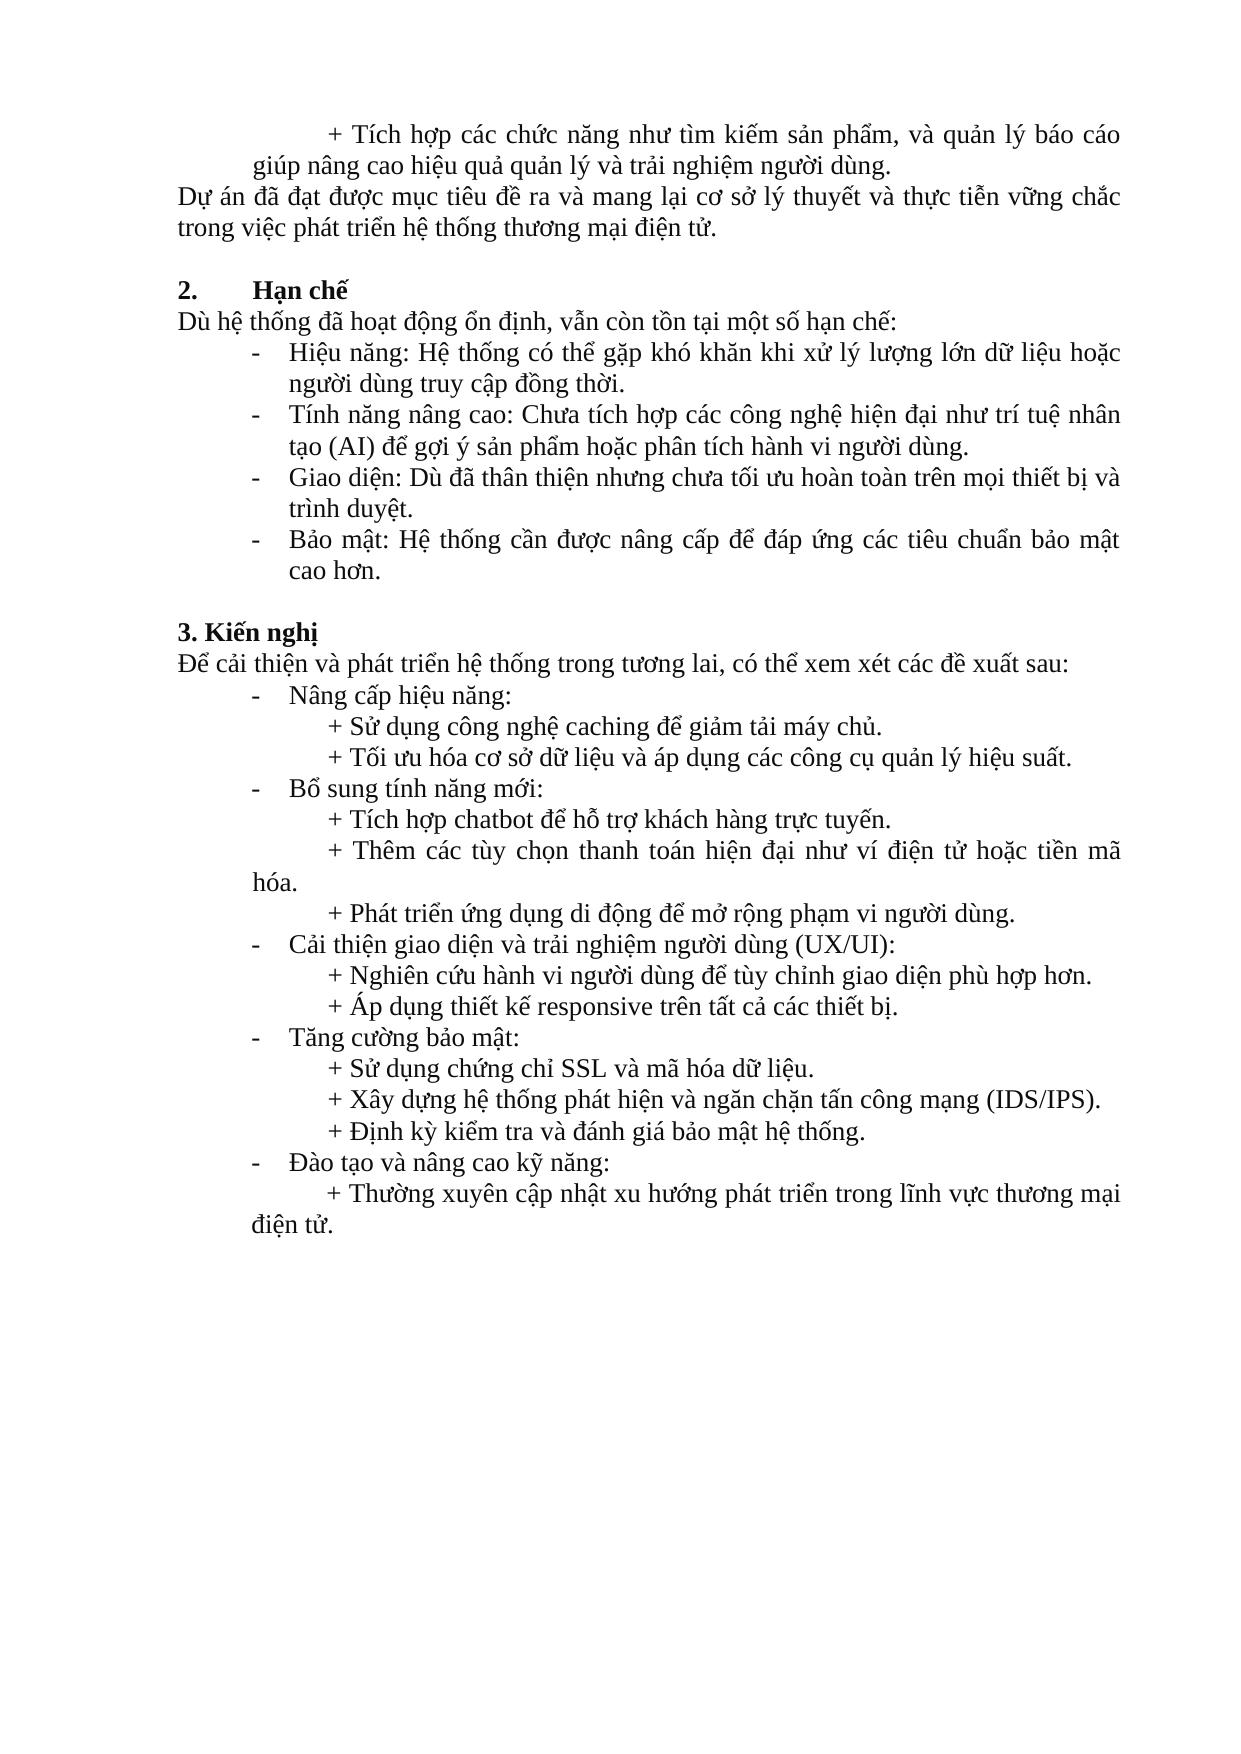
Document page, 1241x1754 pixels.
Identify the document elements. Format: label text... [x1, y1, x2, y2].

text + Tích hợp chatbot để hỗ trợ khách hàng trực tuyến. [252, 803, 1122, 834]
text + Thường xuyên cập nhật xu hướng phát triển trong lĩnh vực thương mại điện tử. [251, 1177, 1122, 1239]
text 3. Kiến nghị [177, 616, 1122, 648]
text Dự án đã đạt được mục tiêu đề ra và mang lại cơ sở lý thuyết và thực tiễn vững chắc trong việc phát triển hệ thống thương mại điện tử. [177, 180, 1122, 243]
text + Nghiên cứu hành vi người dùng để tùy chỉnh giao diện phù hợp hơn. [252, 959, 1122, 990]
list Cải thiện giao diện và trải nghiệm người dùng (UX/UI): [251, 928, 1122, 959]
list Tăng cường bảo mật: [251, 1021, 1122, 1052]
text + Xây dựng hệ thống phát hiện và ngăn chặn tấn công mạng (IDS/IPS). [327, 1084, 1122, 1115]
text + Phát triển ứng dụng di động để mở rộng phạm vi người dùng. [252, 897, 1122, 928]
list Bảo mật: Hệ thống cần được nâng cấp để đáp ứng các tiêu chuẩn bảo mật cao hơn. [251, 523, 1122, 585]
text + Tích hợp các chức năng như tìm kiếm sản phẩm, và quản lý báo cáo giúp nâng cao hiệu quả quản lý và trải nghiệm người dùng. [252, 118, 1122, 180]
list Tính năng nâng cao: Chưa tích hợp các công nghệ hiện đại như trí tuệ nhân tạo (AI) để gợi ý sản phẩm hoặc phân tích hành vi người dùng. [251, 398, 1122, 461]
text + Áp dụng thiết kế responsive trên tất cả các thiết bị. [252, 990, 1122, 1021]
text + Sử dụng chứng chỉ SSL và mã hóa dữ liệu. [327, 1052, 1122, 1084]
list Đào tạo và nâng cao kỹ năng: [251, 1146, 1122, 1177]
text Dù hệ thống đã hoạt động ổn định, vẫn còn tồn tại một số hạn chế: [177, 305, 1122, 336]
list Bổ sung tính năng mới: [251, 772, 1122, 803]
list Hạn chế [177, 274, 1122, 305]
text + Thêm các tùy chọn thanh toán hiện đại như ví điện tử hoặc tiền mã hóa. [252, 834, 1122, 897]
text + Tối ưu hóa cơ sở dữ liệu và áp dụng các công cụ quản lý hiệu suất. [252, 741, 1122, 772]
list Nâng cấp hiệu năng: [251, 679, 1122, 710]
text + Sử dụng công nghệ caching để giảm tải máy chủ. [177, 710, 1122, 741]
text Để cải thiện và phát triển hệ thống trong tương lai, có thể xem xét các đề xuất sau: [177, 648, 1122, 679]
list Hiệu năng: Hệ thống có thể gặp khó khăn khi xử lý lượng lớn dữ liệu hoặc người dùng truy cập đồng thời. [251, 336, 1122, 398]
text + Định kỳ kiểm tra và đánh giá bảo mật hệ thống. [327, 1115, 1122, 1146]
list Giao diện: Dù đã thân thiện nhưng chưa tối ưu hoàn toàn trên mọi thiết bị và trình duyệt. [251, 461, 1122, 523]
